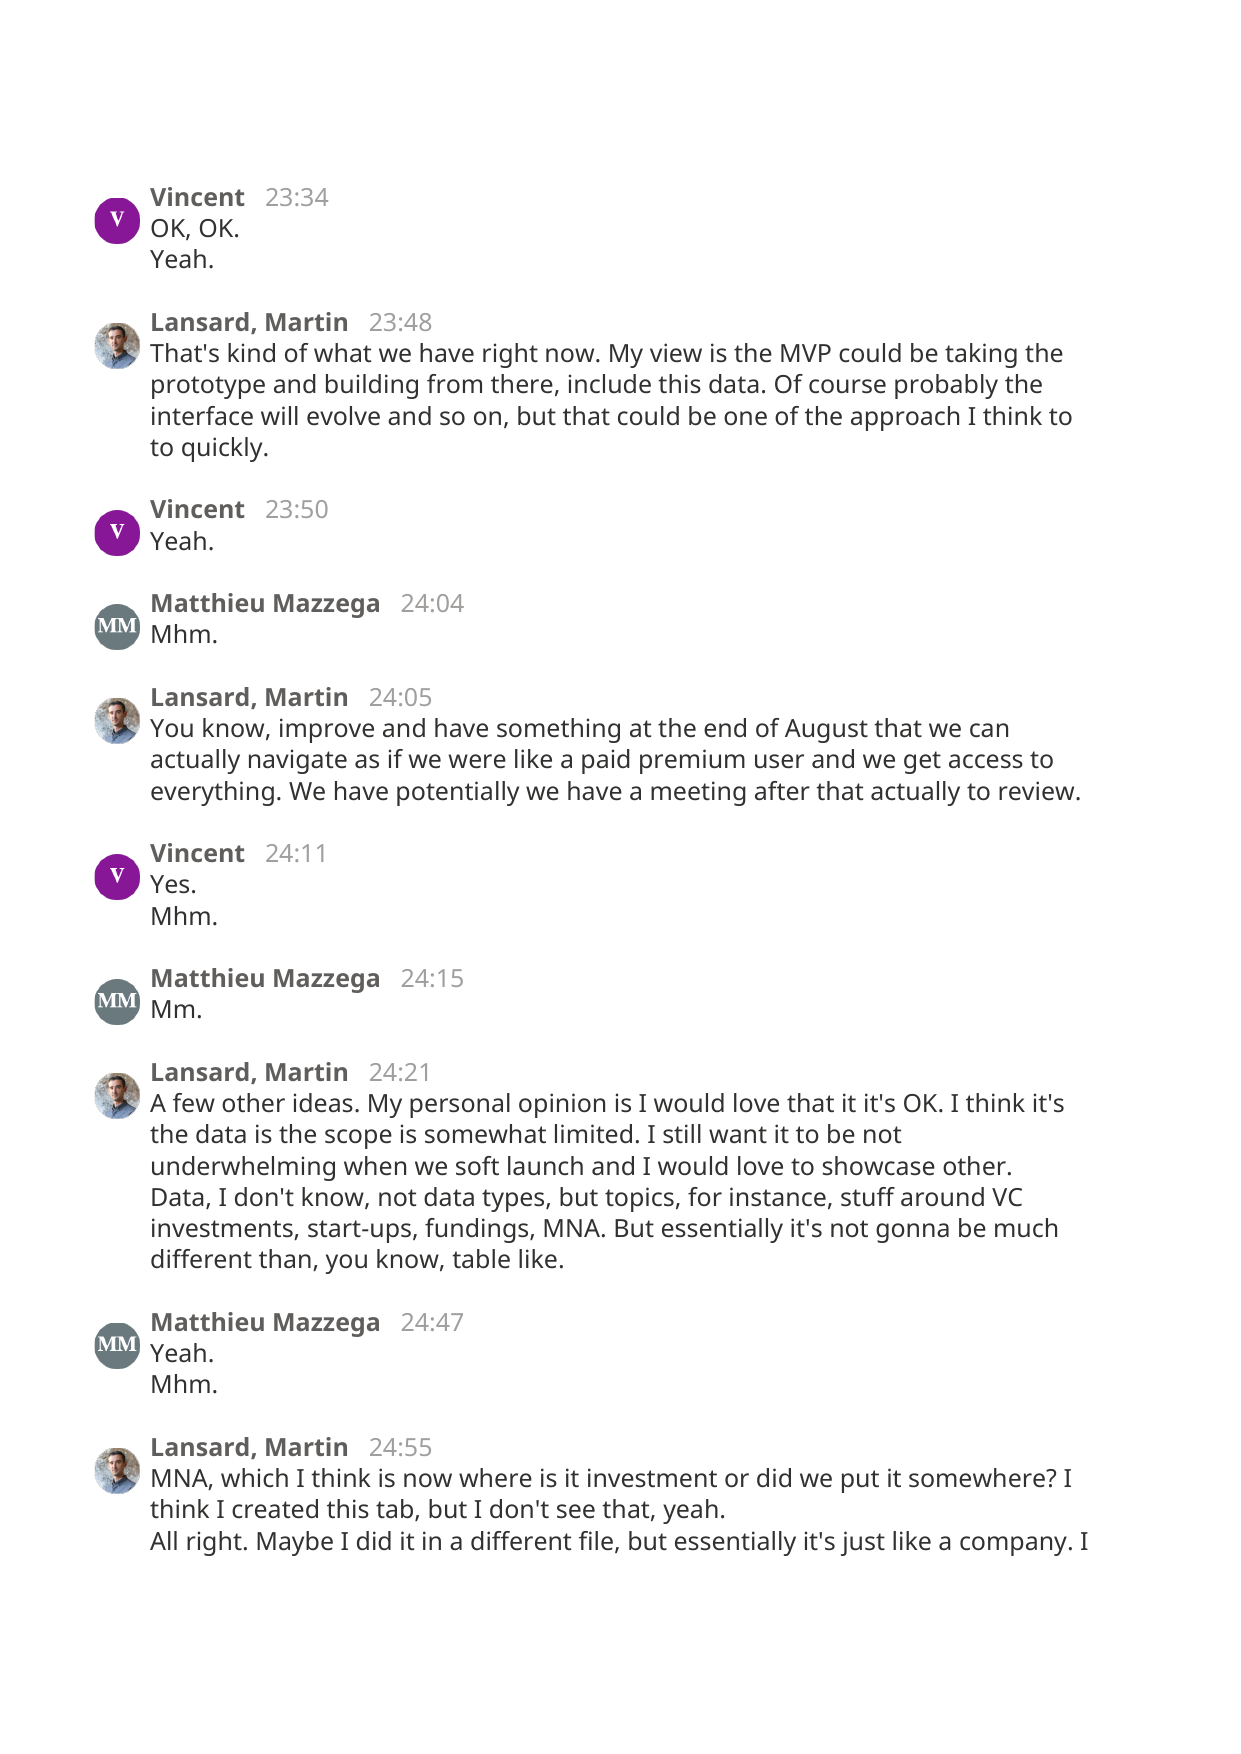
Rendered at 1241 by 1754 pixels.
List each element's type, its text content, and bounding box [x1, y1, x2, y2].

picture [94, 854, 140, 900]
text Vincent 24:11 Yes. Mhm. [150, 806, 1090, 931]
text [150, 1400, 1090, 1556]
text Vincent 23:50 Yeah. [150, 462, 1090, 556]
picture [94, 323, 140, 369]
picture [94, 198, 140, 244]
picture [94, 979, 140, 1025]
text Matthieu Mazzega 24:04 Mhm. [150, 556, 1090, 650]
picture [94, 1073, 140, 1119]
picture [94, 1323, 140, 1369]
text Lansard, Martin 23:48 That's kind of what we have right now. My view is the MVP could be taking the prototype and building from there, include this data. Of course probably the interface will evolve and so on, but that could be one of the approach I think to to quickly. [150, 275, 1090, 462]
text Matthieu Mazzega 24:47 Yeah. Mhm. [150, 1275, 1090, 1400]
picture [94, 510, 140, 556]
picture [94, 1448, 140, 1494]
text Matthieu Mazzega 24:15 Mm. [150, 931, 1090, 1025]
picture [94, 604, 140, 650]
text Lansard, Martin 24:05 You know, improve and have something at the end of August that we can actually navigate as if we were like a paid premium user and we get access to everything. We have potentially we have a meeting after that actually to review. [150, 650, 1090, 806]
text Vincent 23:34 OK, OK. Yeah. [150, 150, 1090, 275]
picture [94, 698, 140, 744]
text Lansard, Martin 24:21 A few other ideas. My personal opinion is I would love that it it's OK. I think it's the data is the scope is somewhat limited. I still want it to be not underwhelming when we soft launch and I would love to showcase other. Data, I don't know, not data types, but topics, for instance, stuff around VC investments, start-ups, fundings, MNA. But essentially it's not gonna be much different than, you know, table like. [150, 1025, 1090, 1275]
